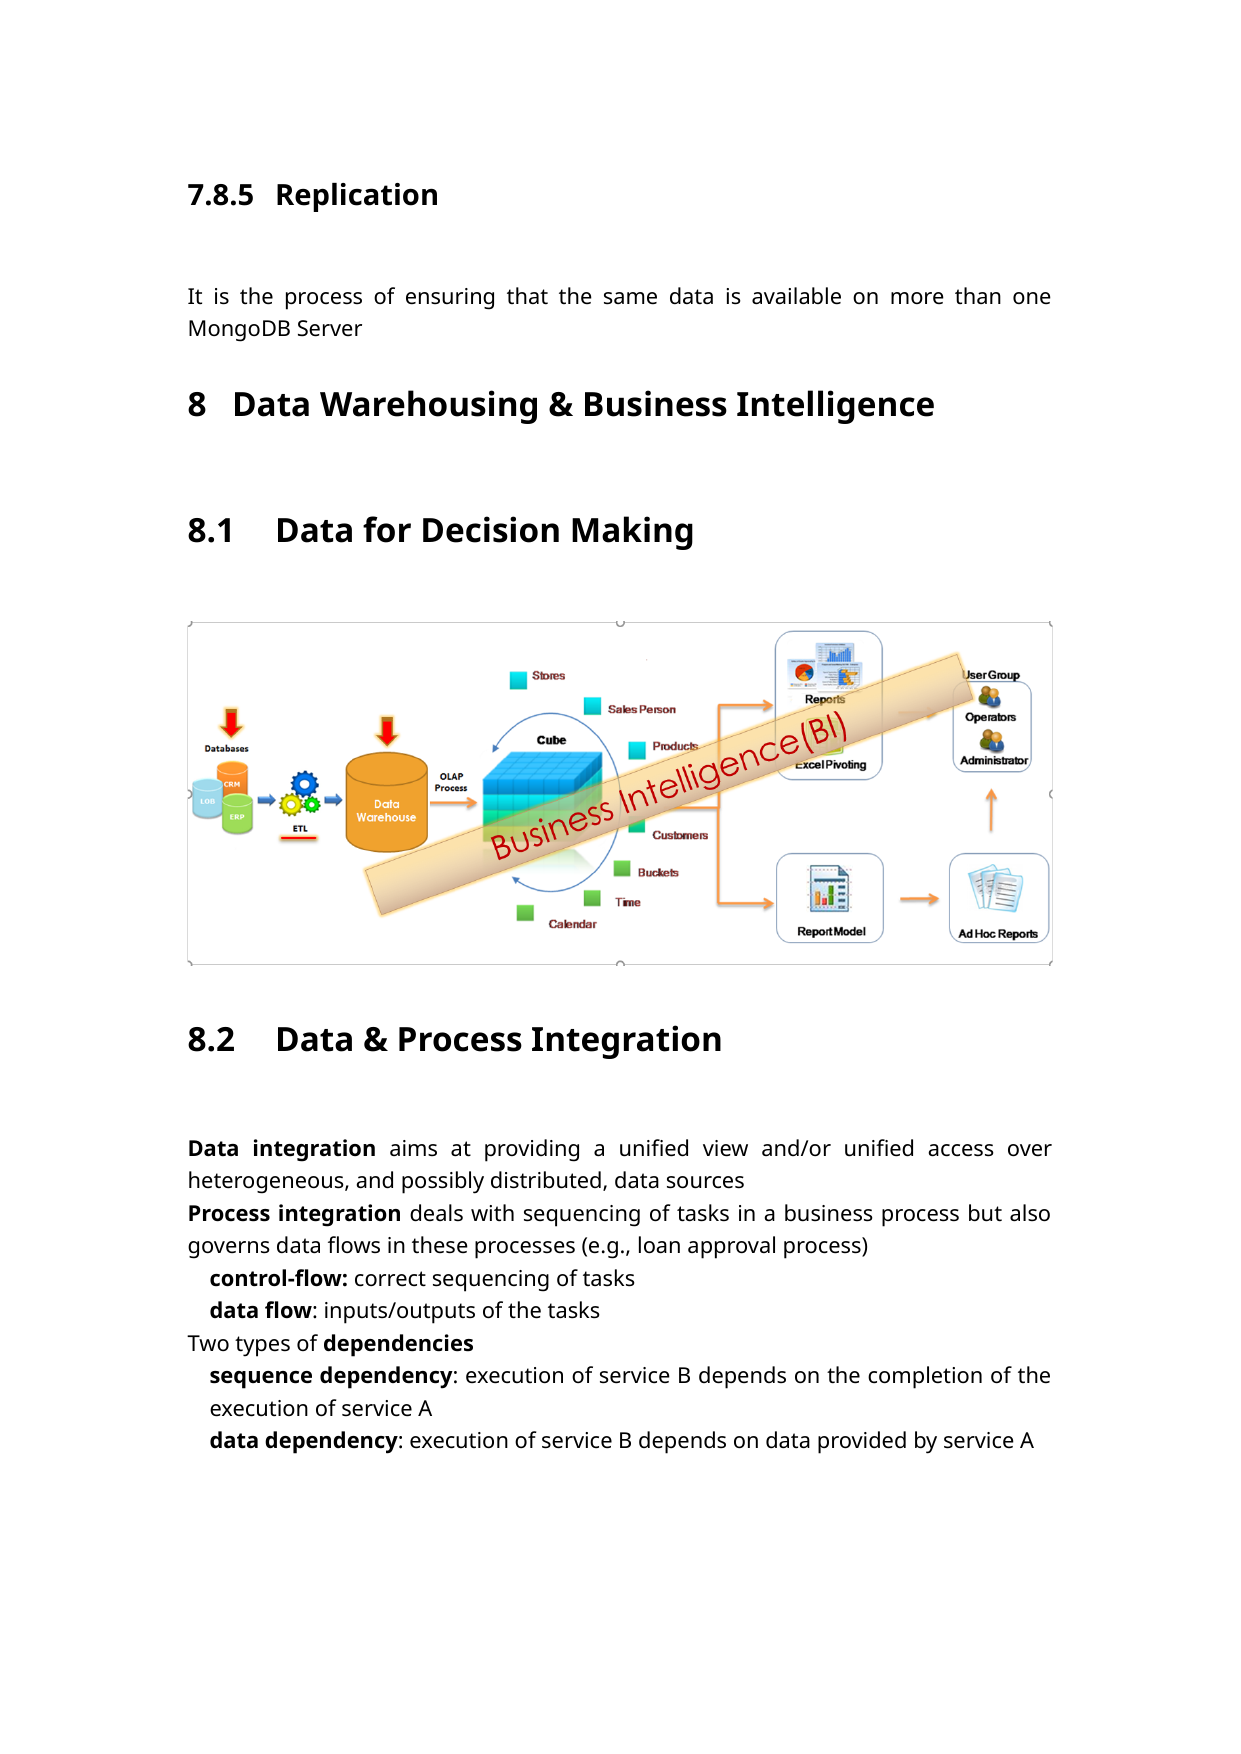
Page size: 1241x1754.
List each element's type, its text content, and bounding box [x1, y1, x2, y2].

subtitle Data & Process Integration [187, 1006, 1053, 1071]
picture [187, 621, 1053, 966]
text sequence dependency: execution of service B depends on the completion of the execution of service A [209, 1359, 1053, 1424]
text It is the process of ensuring that the same data is available on more than one MongoDB Server [187, 279, 1053, 344]
subtitle Data Warehousing & Business Intelligence [187, 371, 1053, 436]
text data flow: inputs/outputs of the tasks [209, 1294, 1053, 1327]
text Two types of dependencies [187, 1327, 1053, 1359]
text data dependency: execution of service B depends on data provided by service A [209, 1424, 1053, 1457]
subtitle Replication [187, 162, 1053, 227]
text Data integration aims at providing a unified view and/or unified access over heterogeneous, and possibly distributed, data sources [187, 1132, 1053, 1197]
text control-flow: correct sequencing of tasks [209, 1262, 1053, 1294]
text Process integration deals with sequencing of tasks in a business process but also governs data flows in these processes (e.g., loan approval process) [187, 1197, 1053, 1262]
subtitle Data for Decision Making [187, 497, 1053, 562]
